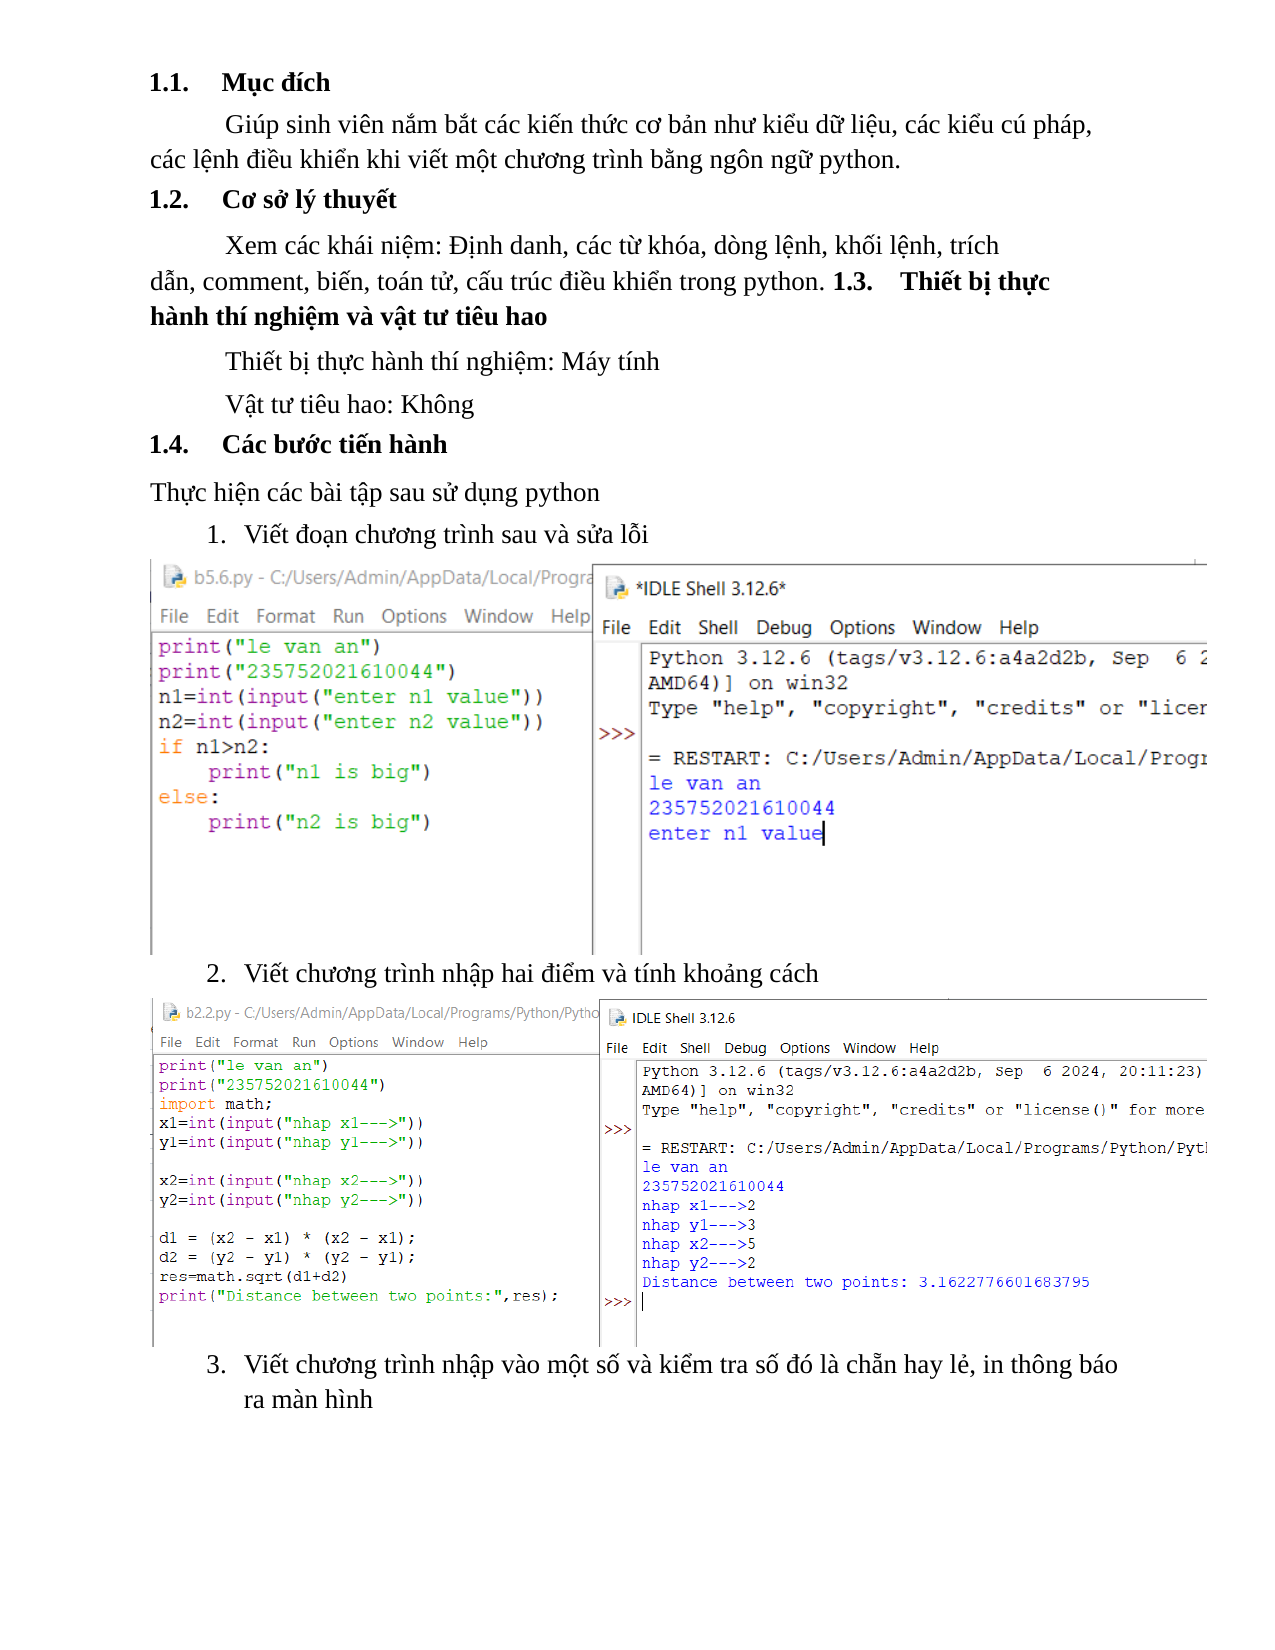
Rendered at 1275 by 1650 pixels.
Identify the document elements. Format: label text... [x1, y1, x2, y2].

picture [150, 559, 1207, 955]
subtitle 1.1. Mục đích [148, 66, 1207, 97]
text Xem các khái niệm: Định danh, các từ khóa, dòng lệnh, khối lệnh, trích dẫn, comment, biến, toán tử, cấu trúc điều khiển trong python. 1.3. Thiết bị thực hành thí nghiệm và vật tư tiêu hao [150, 229, 1052, 331]
list Viết đoạn chương trình sau và sửa lỗi [206, 518, 1126, 549]
list Viết chương trình nhập hai điểm và tính khoảng cách [206, 957, 1126, 989]
subtitle 1.4. Các bước tiến hành [148, 428, 1207, 460]
text Giúp sinh viên nắm bắt các kiến thức cơ bản như kiểu dữ liệu, các kiểu cú pháp, các lệnh điều khiển khi viết một chương trình bằng ngôn ngữ python. [150, 108, 1126, 174]
list Viết chương trình nhập vào một số và kiểm tra số đó là chẵn hay lẻ, in thông báo ra màn hình [206, 1348, 1126, 1415]
text Thực hiện các bài tập sau sử dụng python [150, 476, 1126, 507]
picture [150, 998, 1207, 1347]
text Thiết bị thực hành thí nghiệm: Máy tính [225, 345, 1126, 376]
subtitle 1.2. Cơ sở lý thuyết [148, 183, 1207, 214]
text Vật tư tiêu hao: Không [225, 388, 1126, 419]
